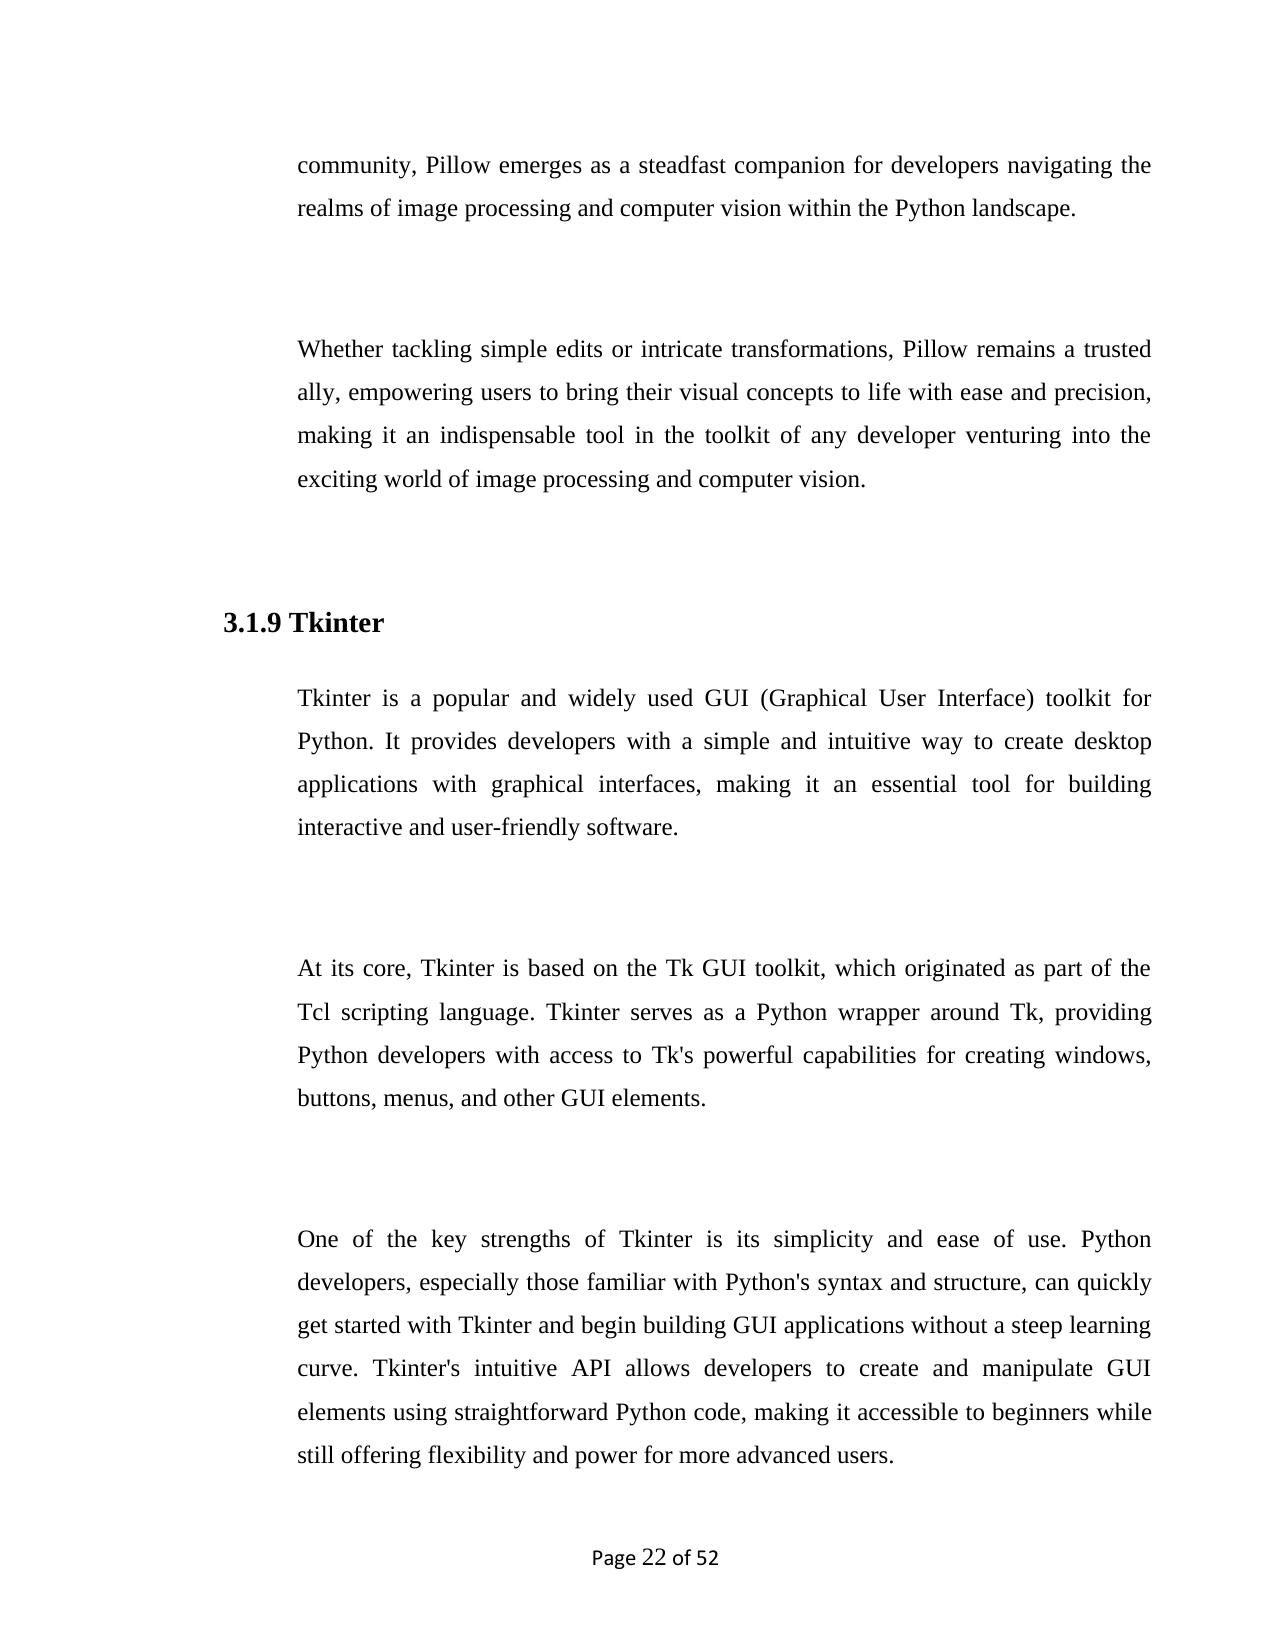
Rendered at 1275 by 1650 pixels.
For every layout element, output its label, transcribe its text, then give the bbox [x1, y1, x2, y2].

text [297, 150, 1153, 222]
text One of the key strengths of Tkinter is its simplicity and ease of use. Python developers, especially those familiar with Python's syntax and structure, can quickly get started with Tkinter and begin building GUI applications without a steep learning curve. Tkinter's intuitive API allows developers to create and manipulate GUI elements using straightforward Python code, making it accessible to beginners while still offering flexibility and power for more advanced users. [297, 1224, 1153, 1468]
text Whether tackling simple edits or intricate transformations, Pillow remains a trusted ally, empowering users to bring their visual concepts to life with ease and precision, making it an indispensable tool in the toolkit of any developer venturing into the exciting world of image processing and computer vision. [297, 334, 1153, 492]
text 3.1.9 Tkinter [223, 605, 1153, 638]
text At its core, Tkinter is based on the Tk GUI toolkit, which originated as part of the Tcl scripting language. Tkinter serves as a Python wrapper around Tk, providing Python developers with access to Tk's powerful capabilities for creating windows, buttons, menus, and other GUI elements. [297, 953, 1153, 1112]
text Tkinter is a popular and widely used GUI (Graphical User Interface) toolkit for Python. It provides developers with a simple and intuitive way to create desktop applications with graphical interfaces, making it an essential tool for building interactive and user-friendly software. [297, 683, 1153, 841]
